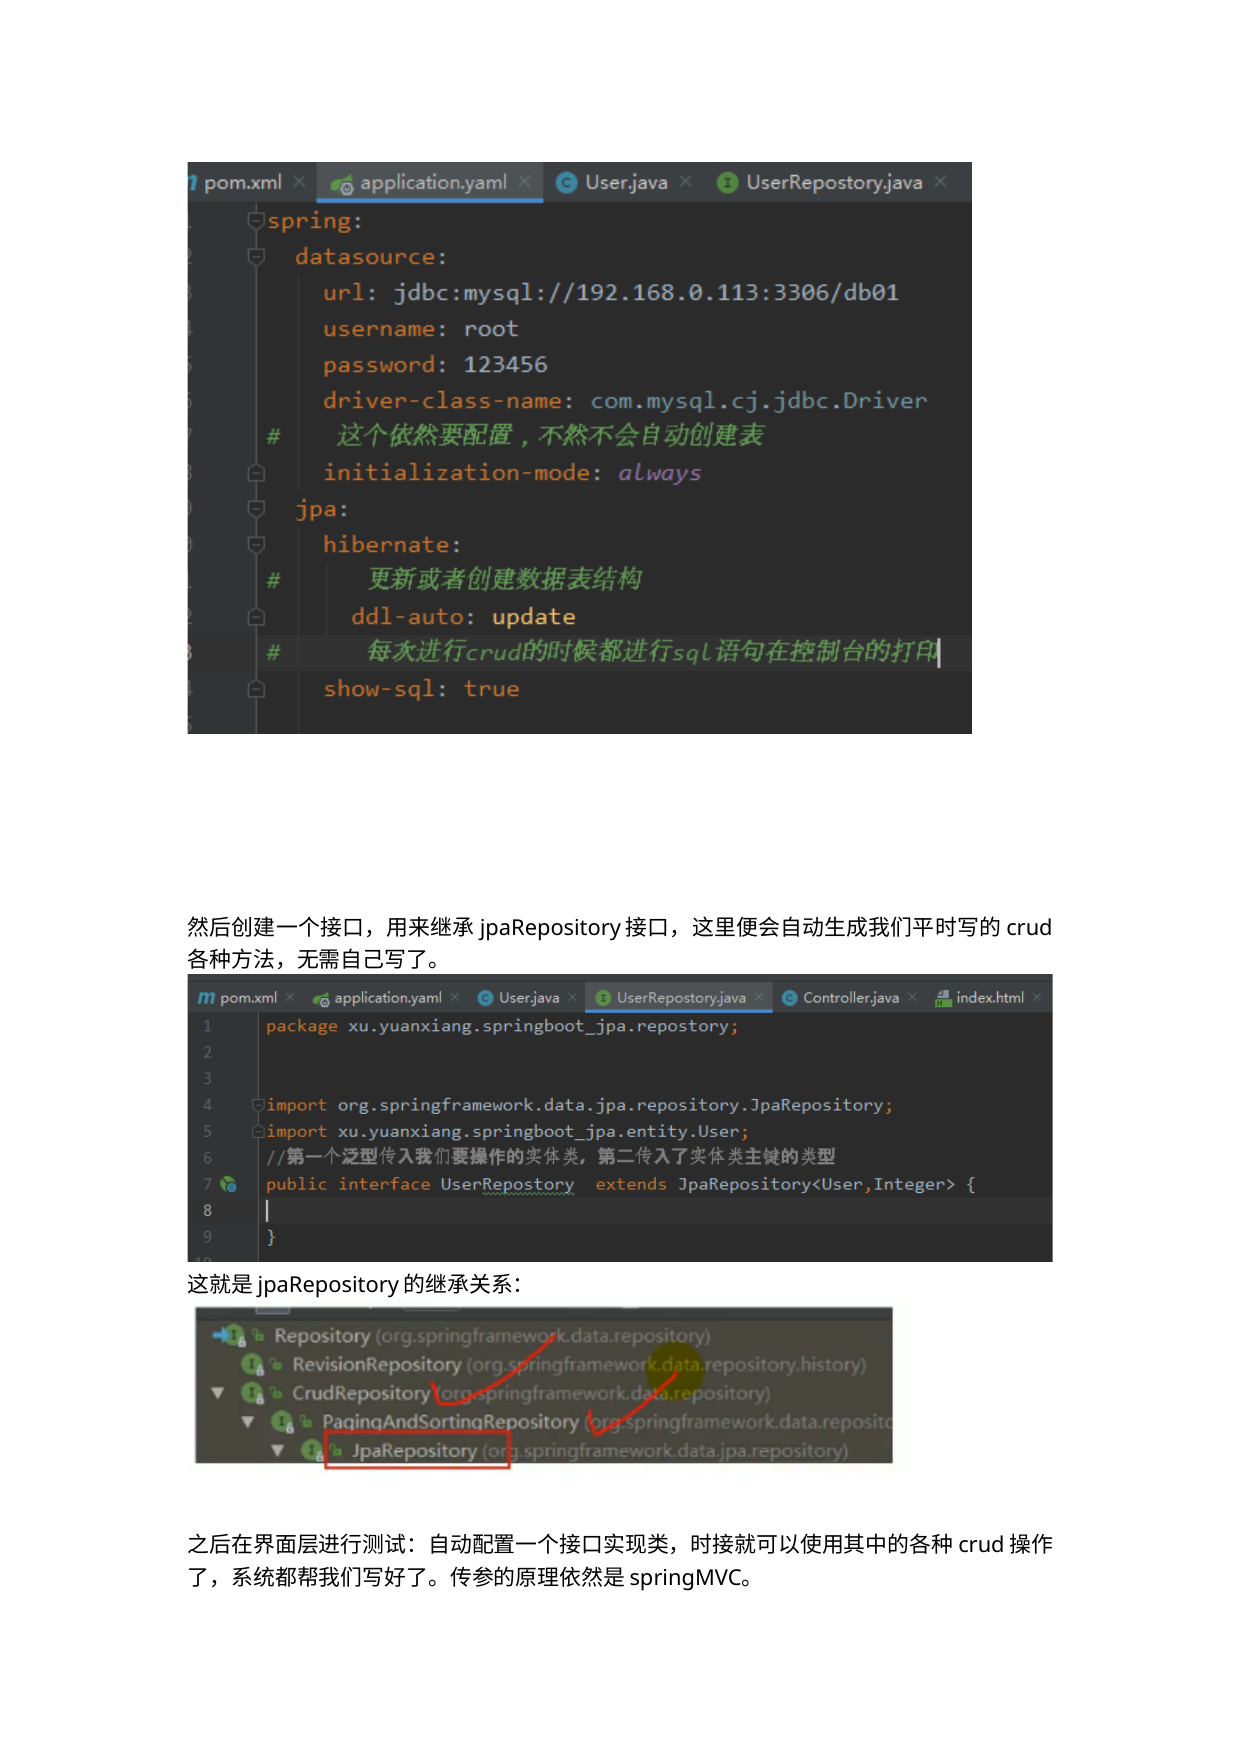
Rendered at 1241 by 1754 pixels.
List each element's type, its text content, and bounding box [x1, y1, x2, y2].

picture [187, 162, 972, 734]
text 这就是jpaRepository的继承关系： [187, 1267, 1053, 1299]
text 之后在界面层进行测试：自动配置一个接口实现类，时接就可以使用其中的各种crud操作了，系统都帮我们写好了。传参的原理依然是springMVC。 [187, 1527, 1053, 1592]
text 然后创建一个接口，用来继承jpaRepository接口，这里便会自动生成我们平时写的crud各种方法，无需自己写了。 [187, 909, 1053, 974]
picture [187, 974, 1053, 1262]
picture [187, 1299, 907, 1476]
